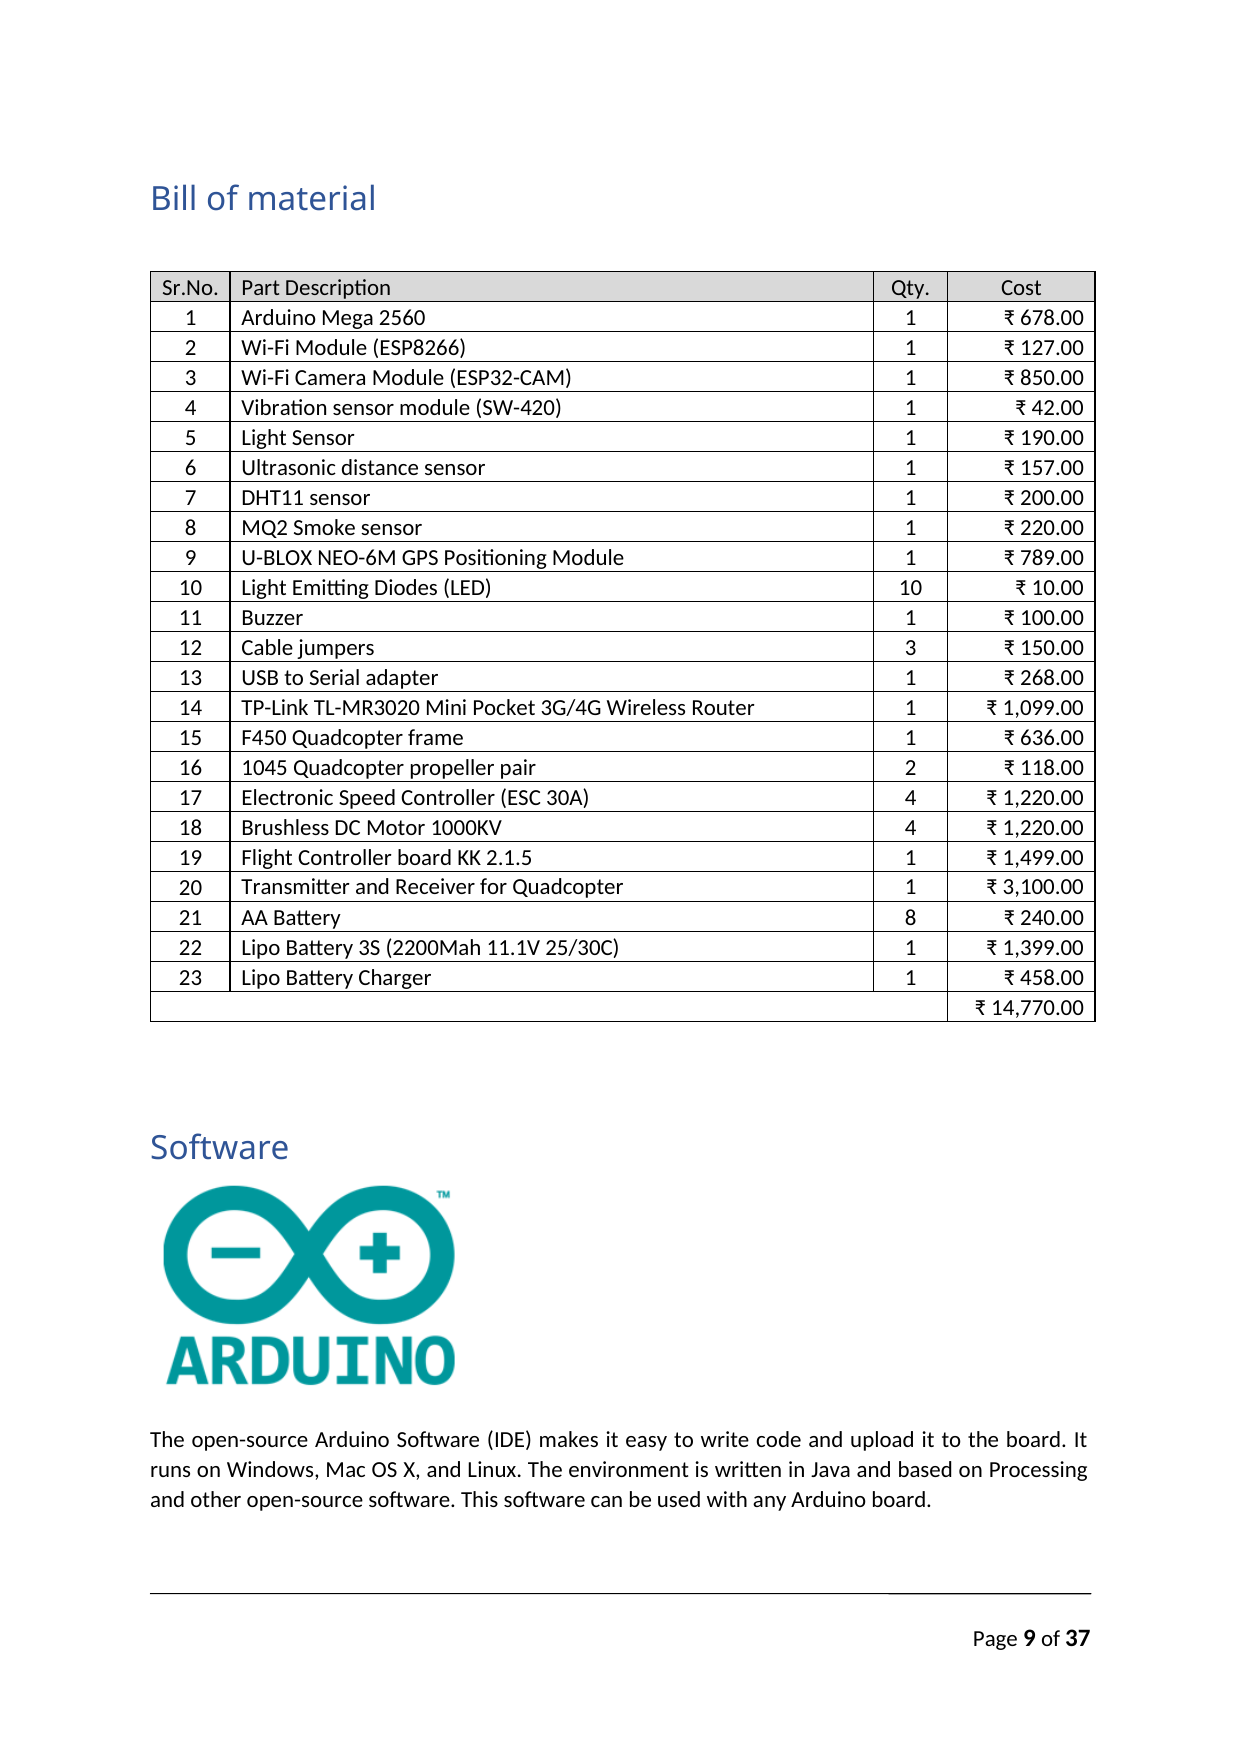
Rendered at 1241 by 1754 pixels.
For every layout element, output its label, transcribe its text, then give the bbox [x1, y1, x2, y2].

subtitle Bill of material [150, 175, 1090, 220]
table_header Qty. [874, 272, 947, 301]
table_cell 4 [874, 812, 947, 841]
table_cell ₹ 220.00 [948, 512, 1094, 541]
table_cell Brushless DC Motor 1000KV [231, 812, 873, 841]
table_cell DHT11 sensor [231, 482, 873, 511]
table_cell ₹ 240.00 [948, 902, 1094, 931]
table_cell 1 [874, 452, 947, 481]
picture [150, 1172, 473, 1407]
table_cell 22 [151, 932, 229, 961]
table_cell 10 [151, 572, 229, 601]
table_cell 6 [151, 452, 229, 481]
table_cell 3 [151, 362, 229, 391]
table_cell ₹ 127.00 [948, 332, 1094, 361]
table_cell 1 [874, 962, 947, 991]
table_cell USB to Serial adapter [231, 662, 873, 691]
table_cell 2 [874, 752, 947, 781]
table_cell 1 [874, 932, 947, 961]
table_cell Electronic Speed Controller (ESC 30A) [231, 782, 873, 811]
table_cell 7 [151, 482, 229, 511]
table_cell ₹ 100.00 [948, 602, 1094, 631]
table_cell ₹ 1,099.00 [948, 692, 1094, 721]
table_cell 1 [151, 302, 229, 331]
table_cell ₹ 150.00 [948, 632, 1094, 661]
table_cell 23 [151, 962, 229, 991]
table_cell 1 [874, 722, 947, 751]
table_cell 1 [874, 392, 947, 421]
table_cell 17 [151, 782, 229, 811]
table_cell 18 [151, 812, 229, 841]
table_cell ₹ 678.00 [948, 302, 1094, 331]
subtitle Software [150, 1124, 1090, 1169]
table_cell 4 [874, 782, 947, 811]
table_cell 1 [874, 362, 947, 391]
table_cell ₹ 1,220.00 [948, 782, 1094, 811]
table_cell 1 [874, 302, 947, 331]
table_cell 2 [151, 332, 229, 361]
table_cell MQ2 Smoke sensor [231, 512, 873, 541]
table_cell Light Emitting Diodes (LED) [231, 572, 873, 601]
table_cell ₹ 458.00 [948, 962, 1094, 991]
table_cell ₹ 157.00 [948, 452, 1094, 481]
table_cell 8 [874, 902, 947, 931]
table_cell 20 [151, 872, 229, 901]
table_cell ₹ 1,499.00 [948, 842, 1094, 871]
table_cell 15 [151, 722, 229, 751]
table_header Cost [948, 272, 1094, 301]
table_cell 9 [151, 542, 229, 571]
table_cell Transmitter and Receiver for Quadcopter [231, 872, 873, 901]
text The open-source Arduino Software (IDE) makes it easy to write code and upload it to the board. It runs on Windows, Mac OS X, and Linux. The environment is written in Java and based on Processing and other open-source software. This software can be used with any Arduino board. [150, 1425, 1090, 1513]
table_cell 1 [874, 512, 947, 541]
table_cell Lipo Battery Charger [231, 962, 873, 991]
table_cell 1 [874, 422, 947, 451]
table_cell [151, 992, 947, 1021]
table_cell 1 [874, 662, 947, 691]
table_cell F450 Quadcopter frame [231, 722, 873, 751]
table_cell 1 [874, 602, 947, 631]
table_cell ₹ 1,399.00 [948, 932, 1094, 961]
table_cell 1 [874, 332, 947, 361]
table_cell Flight Controller board KK 2.1.5 [231, 842, 873, 871]
table_cell Buzzer [231, 602, 873, 631]
table_cell 12 [151, 632, 229, 661]
table_cell ₹ 3,100.00 [948, 872, 1094, 901]
table_cell ₹ 789.00 [948, 542, 1094, 571]
table_cell 1 [874, 482, 947, 511]
table_cell U-BLOX NEO-6M GPS Positioning Module [231, 542, 873, 571]
table_cell 1045 Quadcopter propeller pair [231, 752, 873, 781]
table_cell 16 [151, 752, 229, 781]
table_cell Cable jumpers [231, 632, 873, 661]
table_cell 13 [151, 662, 229, 691]
table_cell ₹ 1,220.00 [948, 812, 1094, 841]
table_cell Lipo Battery 3S (2200Mah 11.1V 25/30C) [231, 932, 873, 961]
table_cell 1 [874, 542, 947, 571]
table_header Sr.No. [151, 272, 229, 301]
table_cell ₹ 268.00 [948, 662, 1094, 691]
table_header Part Description [231, 272, 873, 301]
table_cell 19 [151, 842, 229, 871]
table_cell 1 [874, 872, 947, 901]
table_cell 21 [151, 902, 229, 931]
table_cell 4 [151, 392, 229, 421]
table_cell TP-Link TL-MR3020 Mini Pocket 3G/4G Wireless Router [231, 692, 873, 721]
table_cell ₹ 200.00 [948, 482, 1094, 511]
table_cell ₹ 850.00 [948, 362, 1094, 391]
table_cell 8 [151, 512, 229, 541]
table_cell AA Battery [231, 902, 873, 931]
table_cell ₹ 636.00 [948, 722, 1094, 751]
table_cell ₹ 42.00 [948, 392, 1094, 421]
table_cell ₹ 10.00 [948, 572, 1094, 601]
table_cell Arduino Mega 2560 [231, 302, 873, 331]
table_cell Vibration sensor module (SW-420) [231, 392, 873, 421]
table_cell 1 [874, 842, 947, 871]
table_cell Wi-Fi Module (ESP8266) [231, 332, 873, 361]
table_cell 11 [151, 602, 229, 631]
table_cell 10 [874, 572, 947, 601]
table_cell 5 [151, 422, 229, 451]
table_cell ₹ 118.00 [948, 752, 1094, 781]
table_cell 14 [151, 692, 229, 721]
table_cell 3 [874, 632, 947, 661]
table_cell Ultrasonic distance sensor [231, 452, 873, 481]
table_cell Wi-Fi Camera Module (ESP32-CAM) [231, 362, 873, 391]
table_cell 1 [874, 692, 947, 721]
table_cell Light Sensor [231, 422, 873, 451]
table_cell ₹ 190.00 [948, 422, 1094, 451]
table_cell ₹ 14,770.00 [948, 992, 1094, 1021]
